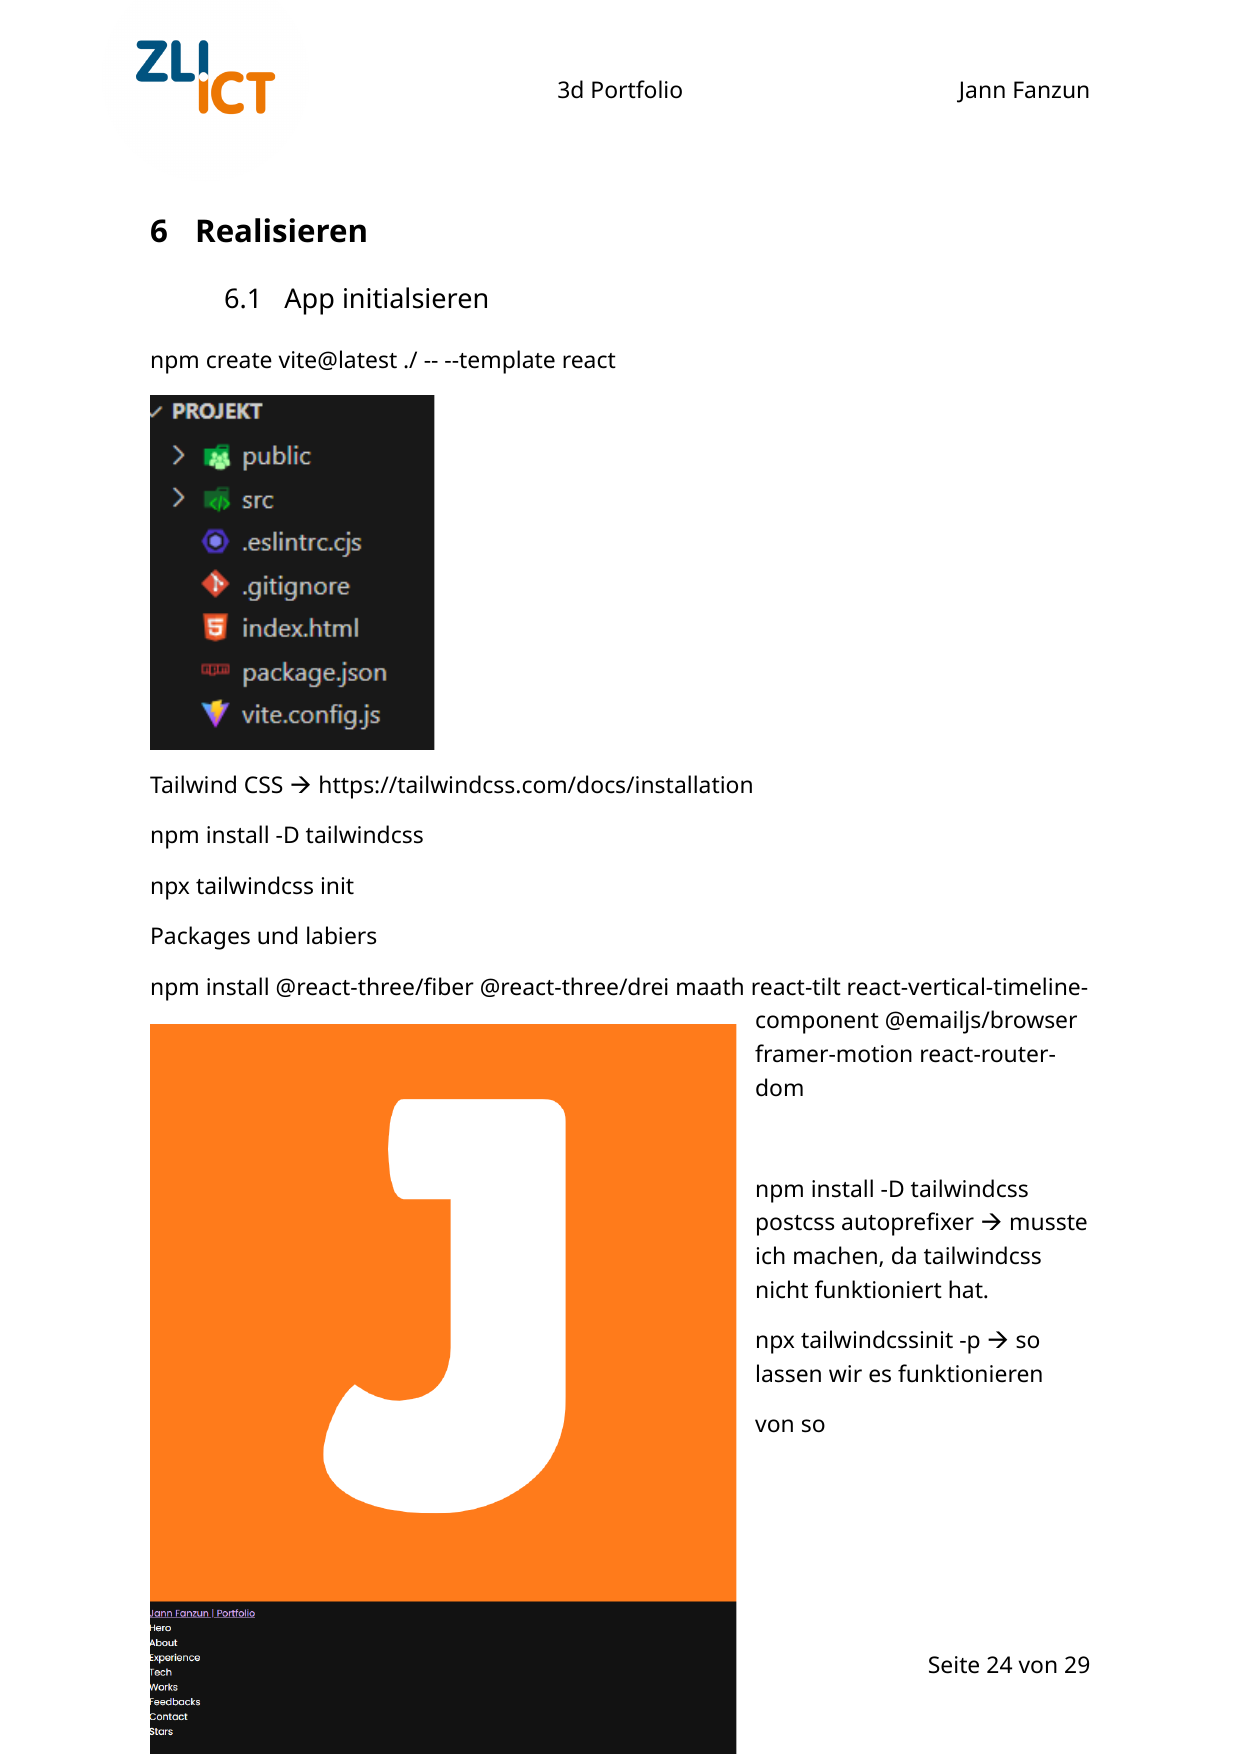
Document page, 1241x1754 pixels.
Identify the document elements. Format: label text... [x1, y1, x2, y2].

text npx tailwindcss init [150, 870, 1090, 901]
subtitle App initialsieren [224, 280, 1090, 317]
picture [150, 395, 435, 750]
text Packages und labiers [150, 920, 1090, 951]
picture [100, 0, 311, 183]
text npx tailwindcssinit -p so lassen wir es funktionieren [737, 1324, 1090, 1389]
text npm install -D tailwindcss [150, 819, 1090, 851]
text npm create vite@latest ./ -- --template react [150, 344, 1090, 376]
text npm install -D tailwindcss postcss autoprefixer musste ich machen, da tailwindcss nicht funktioniert hat. [737, 1173, 1090, 1305]
picture [150, 1024, 737, 1754]
text Tailwind CSS https://tailwindcss.com/docs/installation [150, 769, 1090, 800]
text npm install @react-three/fiber @react-three/drei maath react-tilt react-vertical-timeline-component @emailjs/browser framer-motion react-router-dom [150, 971, 1090, 1103]
text von so [737, 1408, 1090, 1440]
subtitle Realisieren [150, 209, 1090, 251]
